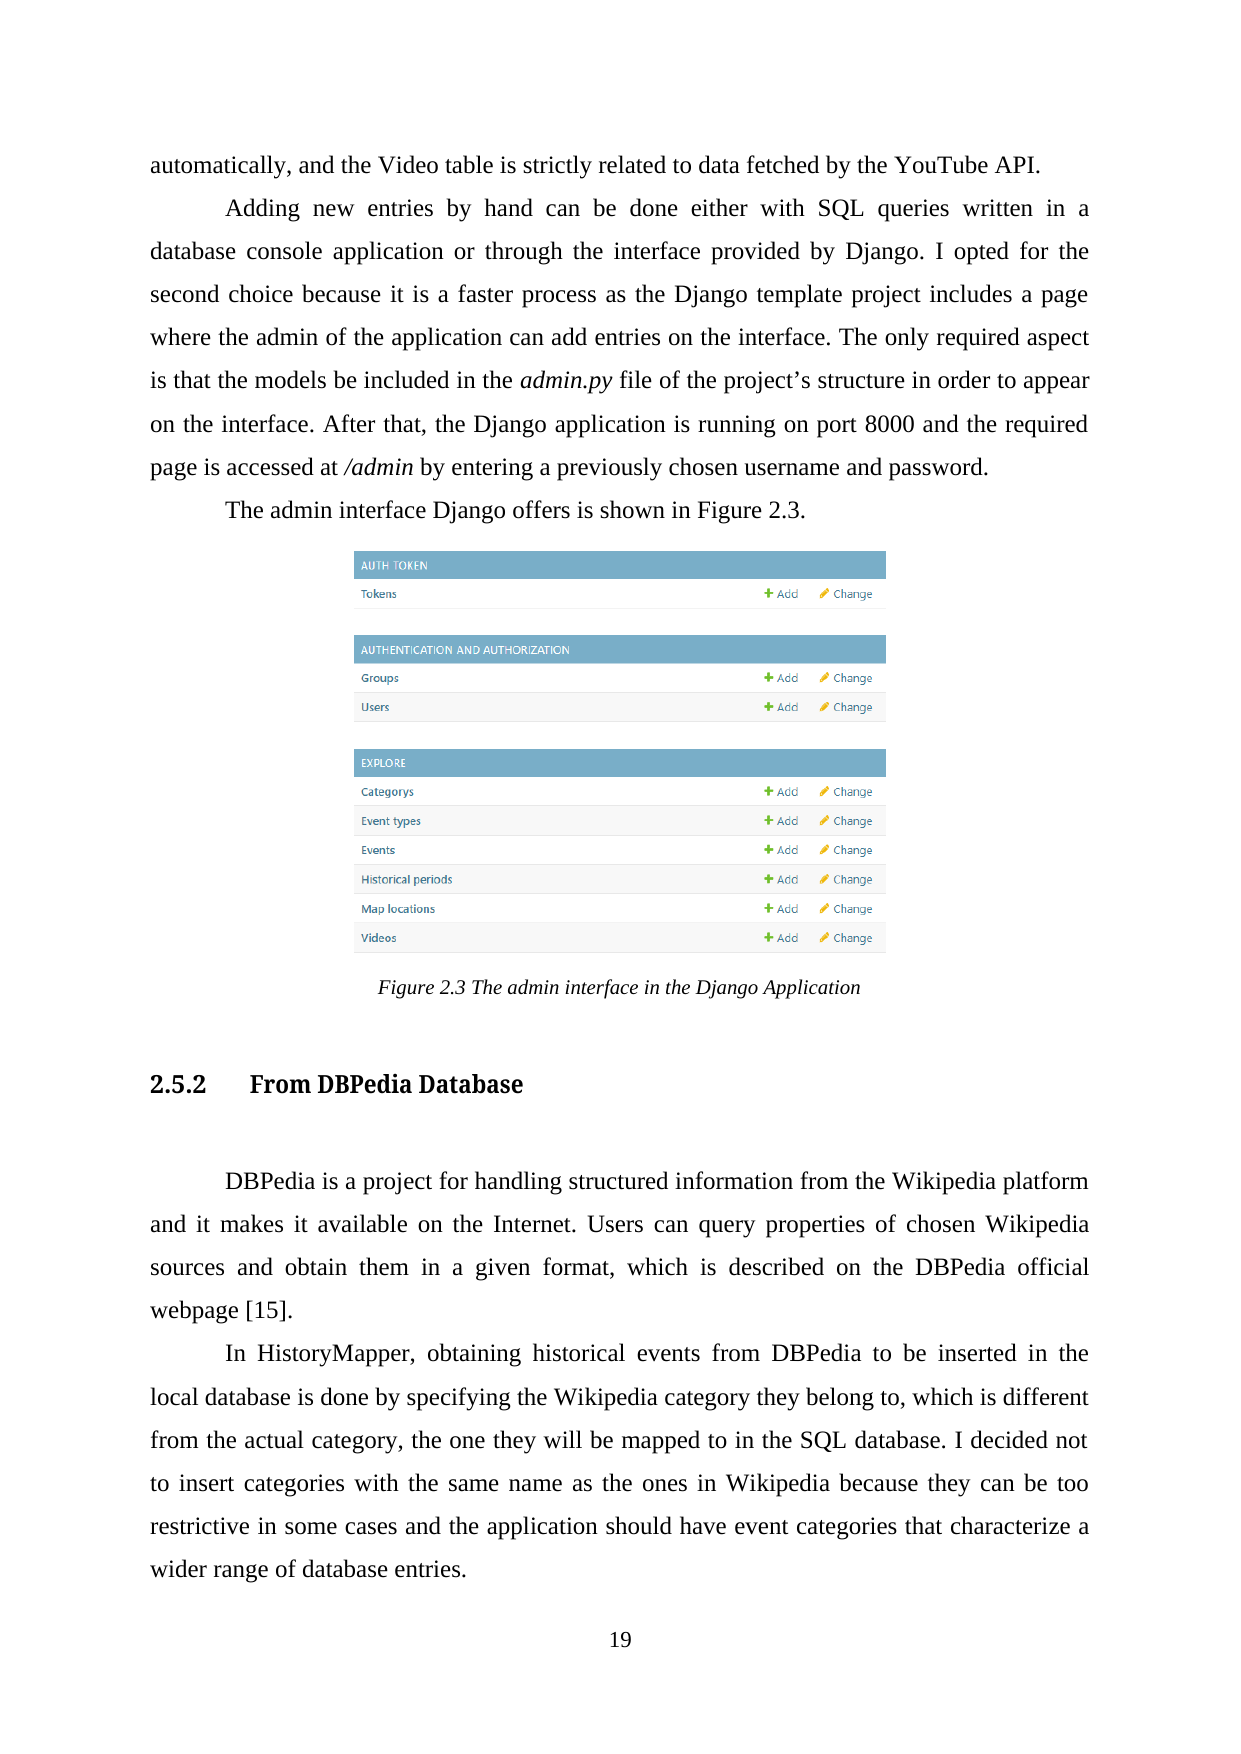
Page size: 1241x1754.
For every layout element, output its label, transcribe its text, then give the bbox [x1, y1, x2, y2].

picture [348, 538, 892, 962]
subtitle From DBPedia Database [150, 1067, 1090, 1101]
text Adding new entries by hand can be done either with SQL queries written in a database console application or through the interface provided by Django. I opted for the second choice because it is a faster process as the Django template project includes a page where the admin of the application can add entries on the interface. The only required aspect is that the models be included in the admin.py file of the project’s structure in order to appear on the interface. After that, the Django application is running on port 8000 and the required page is accessed at /admin by entering a previously chosen username and password. [150, 193, 1090, 481]
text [150, 150, 1090, 179]
text In HistoryMapper, obtaining historical events from DBPedia to be inserted in the local database is done by specifying the Wikipedia category they belong to, which is different from the actual category, the one they will be mapped to in the SQL database. I decided not to insert categories with the same name as the ones in Wikipedia because they can be too restrictive in some cases and the application should have event categories that characterize a wider range of database entries. [150, 1338, 1090, 1583]
text Figure 2.3 The admin interface in the Django Application [150, 975, 1090, 999]
text DBPedia is a project for handling structured information from the Wikipedia platform and it makes it available on the Internet. Users can query properties of chosen Wikipedia sources and obtain them in a given format, which is described on the DBPedia official webpage [15]. [150, 1166, 1090, 1324]
text The admin interface Django offers is shown in Figure 2.3. [150, 495, 1090, 524]
